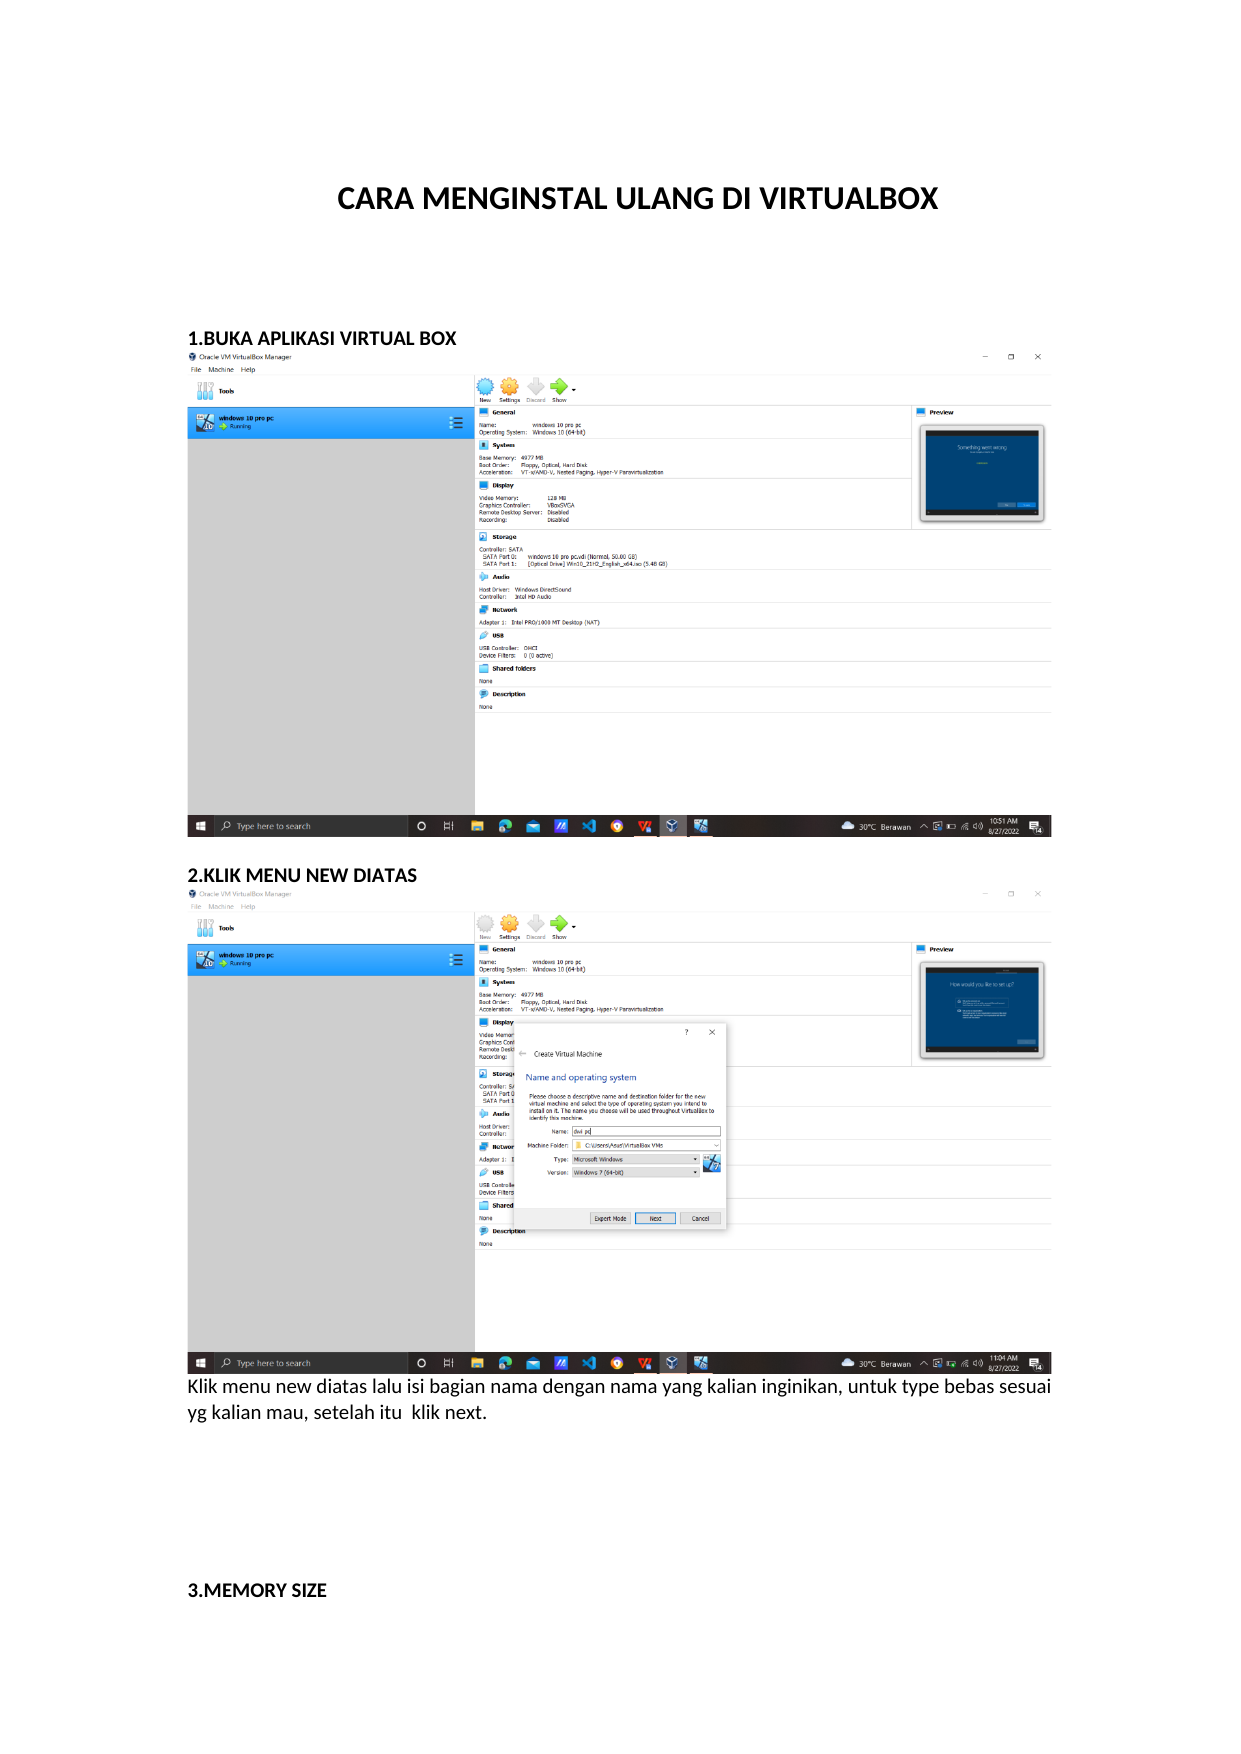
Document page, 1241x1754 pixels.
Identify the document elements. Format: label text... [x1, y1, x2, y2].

text 1.BUKA APLIKASI VIRTUAL BOX [187, 325, 1053, 351]
subtitle CARA MENGINSTAL ULANG DI VIRTUALBOX [187, 177, 1053, 218]
text 3.MEMORY SIZE [187, 1577, 1053, 1602]
picture [187, 887, 1052, 1374]
text Klik menu new diatas lalu isi bagian nama dengan nama yang kalian inginikan, untuk type bebas sesuai yg kalian mau, setelah itu klik next. [187, 1374, 1053, 1424]
text 2.KLIK MENU NEW DIATAS [187, 862, 1053, 888]
picture [187, 350, 1052, 837]
